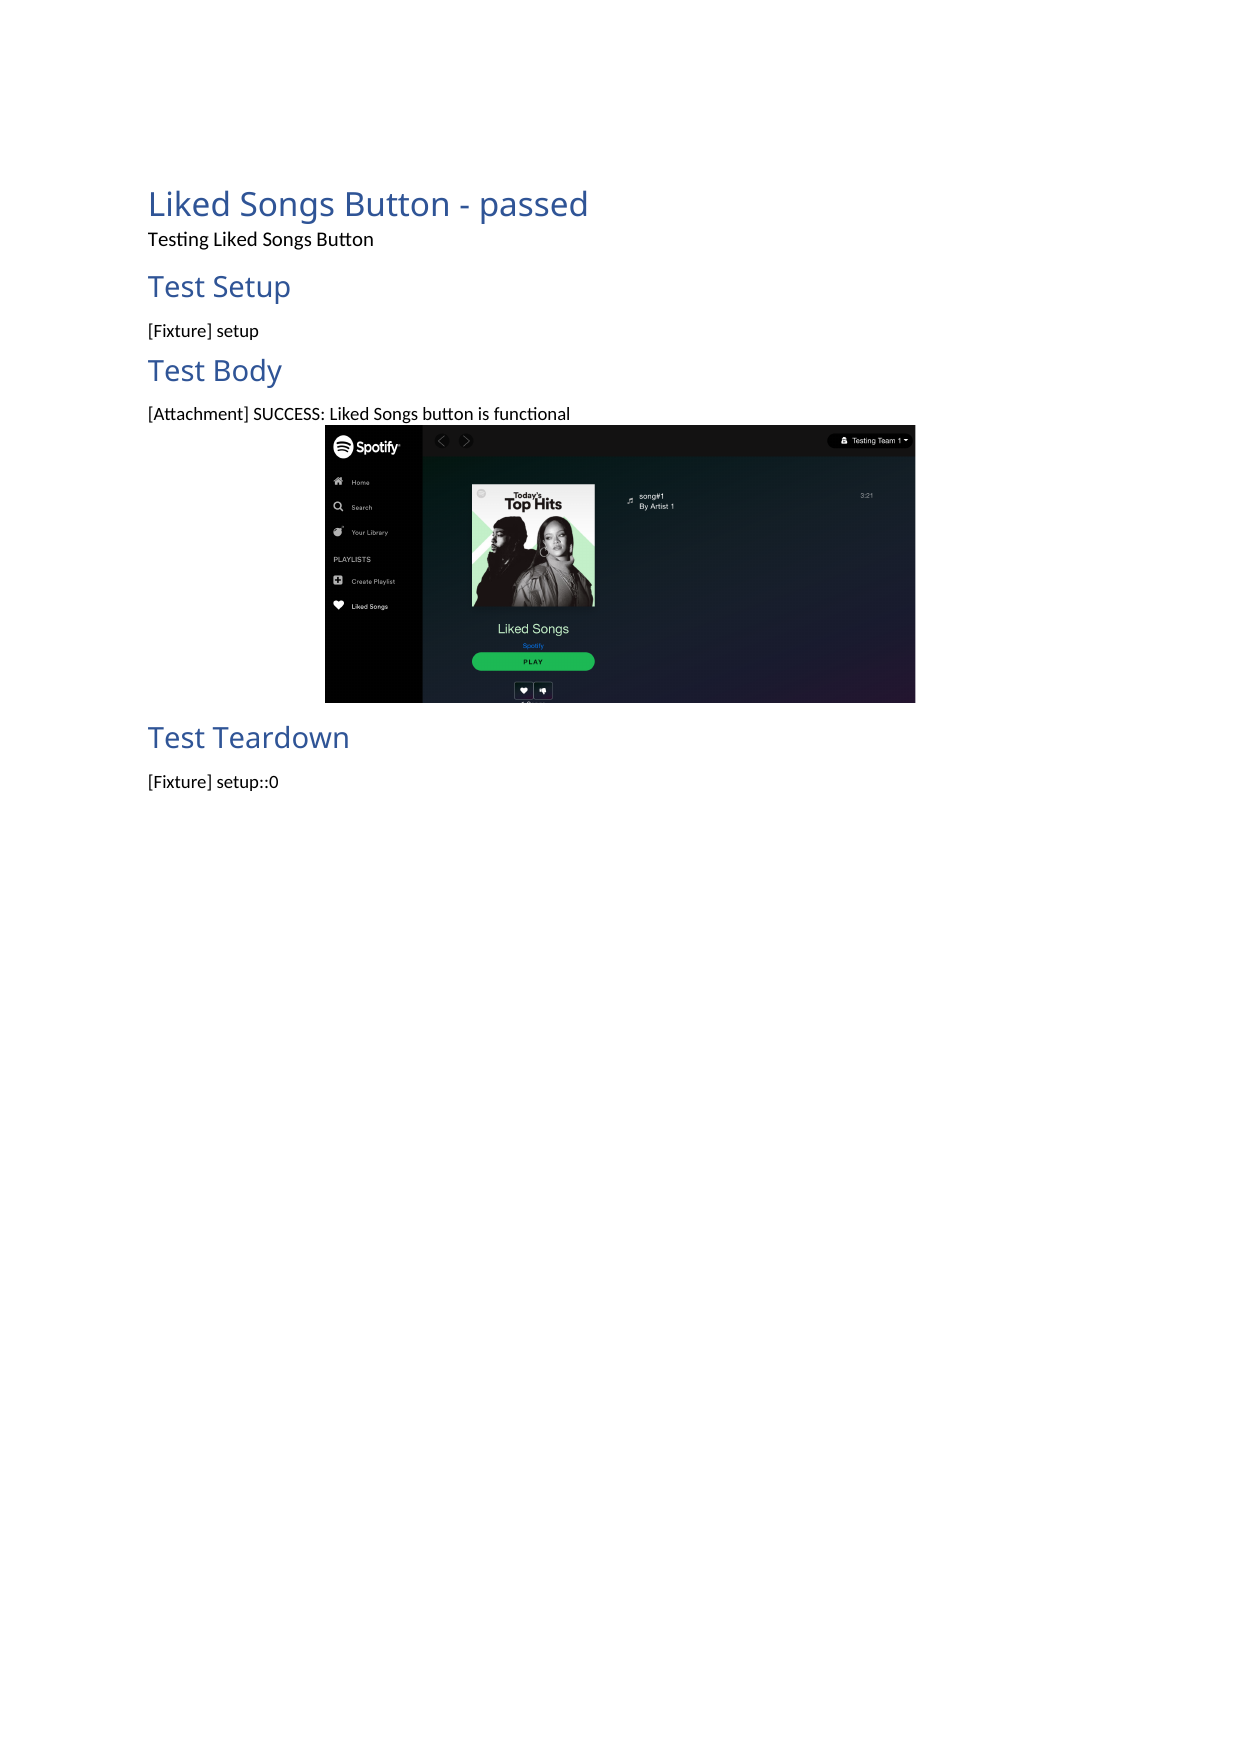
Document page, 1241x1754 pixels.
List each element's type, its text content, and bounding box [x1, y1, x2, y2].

text [Fixture] setup::0 [148, 770, 1093, 793]
subtitle Test Setup [148, 267, 1093, 306]
text [Attachment] SUCCESS: Liked Songs button is functional [148, 402, 1093, 425]
subtitle Test Body [148, 350, 1093, 390]
text Testing Liked Songs Button [148, 226, 1093, 252]
picture [325, 425, 916, 703]
subtitle Liked Songs Button - passed [148, 181, 1093, 226]
subtitle Test Teardown [148, 718, 1093, 757]
text [Fixture] setup [148, 319, 1093, 342]
